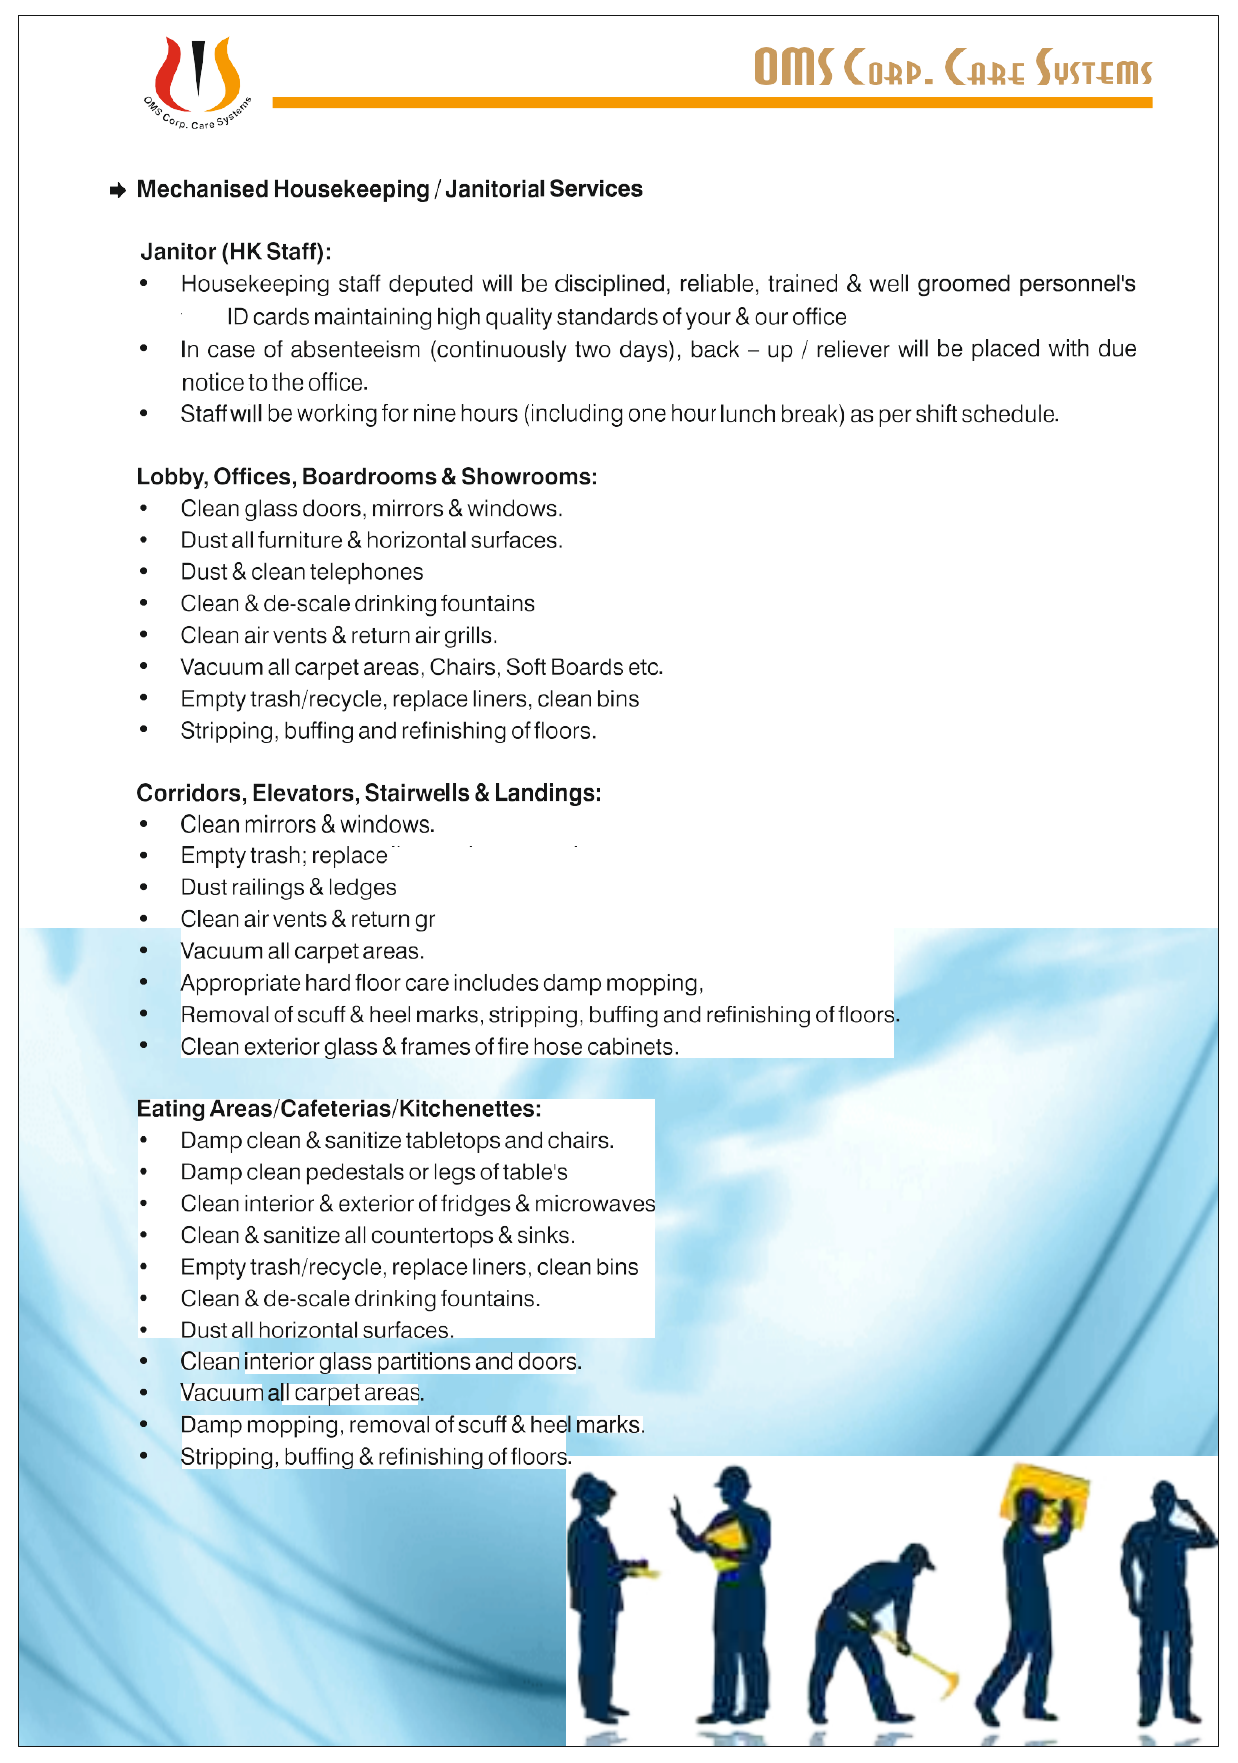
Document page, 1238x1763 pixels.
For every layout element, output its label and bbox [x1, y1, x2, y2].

picture [721, 404, 1054, 427]
picture [248, 404, 716, 427]
picture [844, 48, 902, 85]
picture [138, 179, 539, 202]
picture [555, 274, 568, 292]
picture [907, 61, 921, 84]
picture [1070, 62, 1113, 84]
picture [1117, 61, 1138, 84]
picture [522, 274, 547, 292]
picture [181, 404, 227, 422]
picture [181, 307, 914, 362]
picture [138, 467, 596, 548]
picture [945, 48, 1024, 85]
picture [847, 274, 862, 292]
picture [446, 783, 600, 806]
picture [701, 274, 837, 295]
picture [1141, 62, 1153, 84]
picture [141, 242, 498, 296]
picture [1036, 48, 1068, 85]
picture [19, 846, 1218, 1746]
picture [183, 372, 362, 391]
picture [137, 783, 445, 805]
picture [110, 182, 126, 198]
picture [818, 48, 835, 85]
picture [755, 47, 777, 85]
picture [144, 36, 251, 129]
picture [869, 274, 903, 292]
picture [782, 47, 814, 85]
picture [181, 814, 429, 833]
picture [938, 339, 1136, 361]
picture [180, 562, 658, 743]
